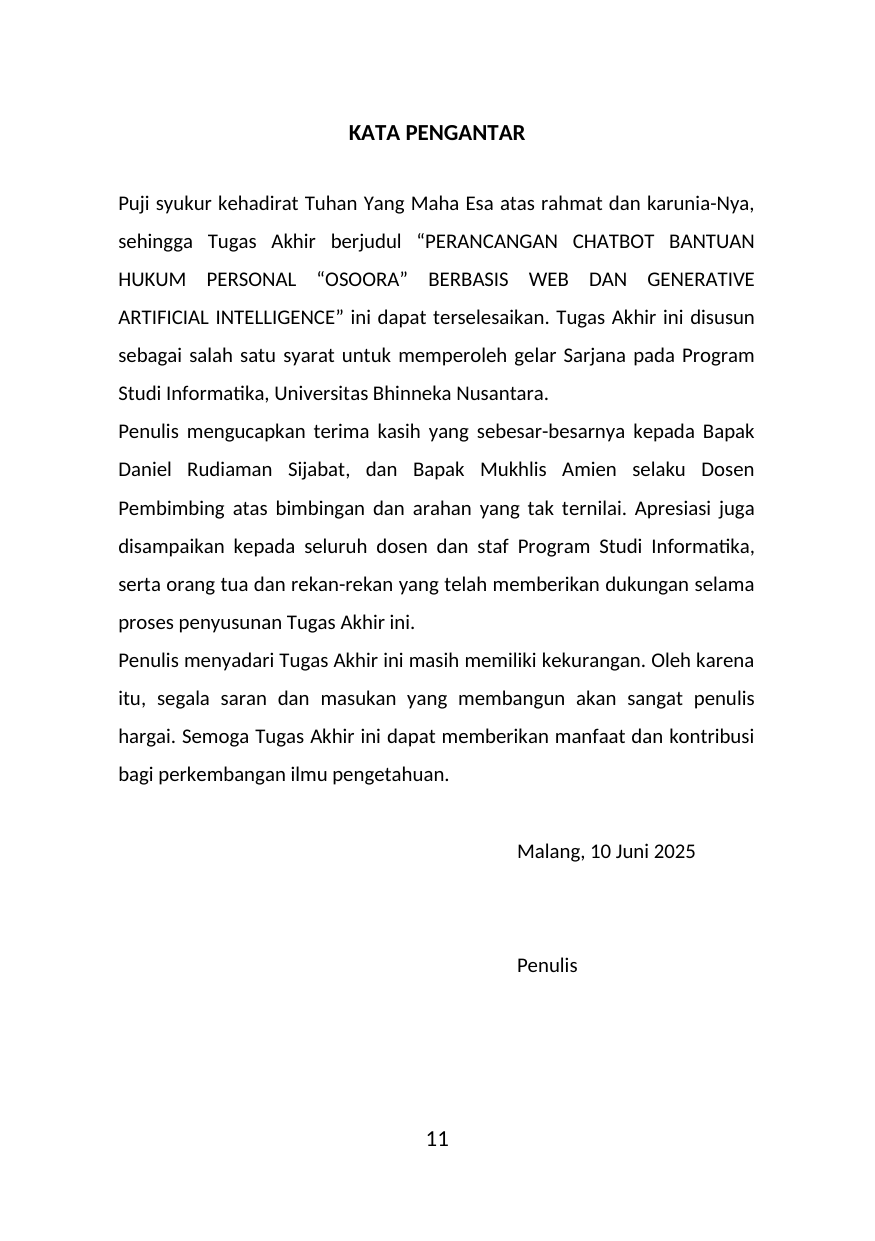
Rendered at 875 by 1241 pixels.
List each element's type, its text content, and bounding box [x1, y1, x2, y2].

text Penulis [517, 952, 756, 978]
text Puji syukur kehadirat Tuhan Yang Maha Esa atas rahmat dan karunia-Nya, sehingga Tugas Akhir berjudul “PERANCANGAN CHATBOT BANTUAN HUKUM PERSONAL “OSOORA” BERBASIS WEB DAN GENERATIVE ARTIFICIAL INTELLIGENCE” ini dapat terselesaikan. Tugas Akhir ini disusun sebagai salah satu syarat untuk memperoleh gelar Sarjana pada Program Studi Informatika, Universitas Bhinneka Nusantara. [118, 190, 756, 406]
text Penulis mengucapkan terima kasih yang sebesar-besarnya kepada Bapak Daniel Rudiaman Sijabat, dan Bapak Mukhlis Amien selaku Dosen Pembimbing atas bimbingan dan arahan yang tak ternilai. Apresiasi juga disampaikan kepada seluruh dosen dan staf Program Studi Informatika, serta orang tua dan rekan-rekan yang telah memberikan dukungan selama proses penyusunan Tugas Akhir ini. [118, 418, 756, 634]
text Penulis menyadari Tugas Akhir ini masih memiliki kekurangan. Oleh karena itu, segala saran dan masukan yang membangun akan sangat penulis hargai. Semoga Tugas Akhir ini dapat memberikan manfaat dan kontribusi bagi perkembangan ilmu pengetahuan. [118, 647, 756, 787]
text Malang, 10 Juni 2025 [517, 838, 756, 863]
subtitle KATA PENGANTAR [118, 118, 756, 146]
